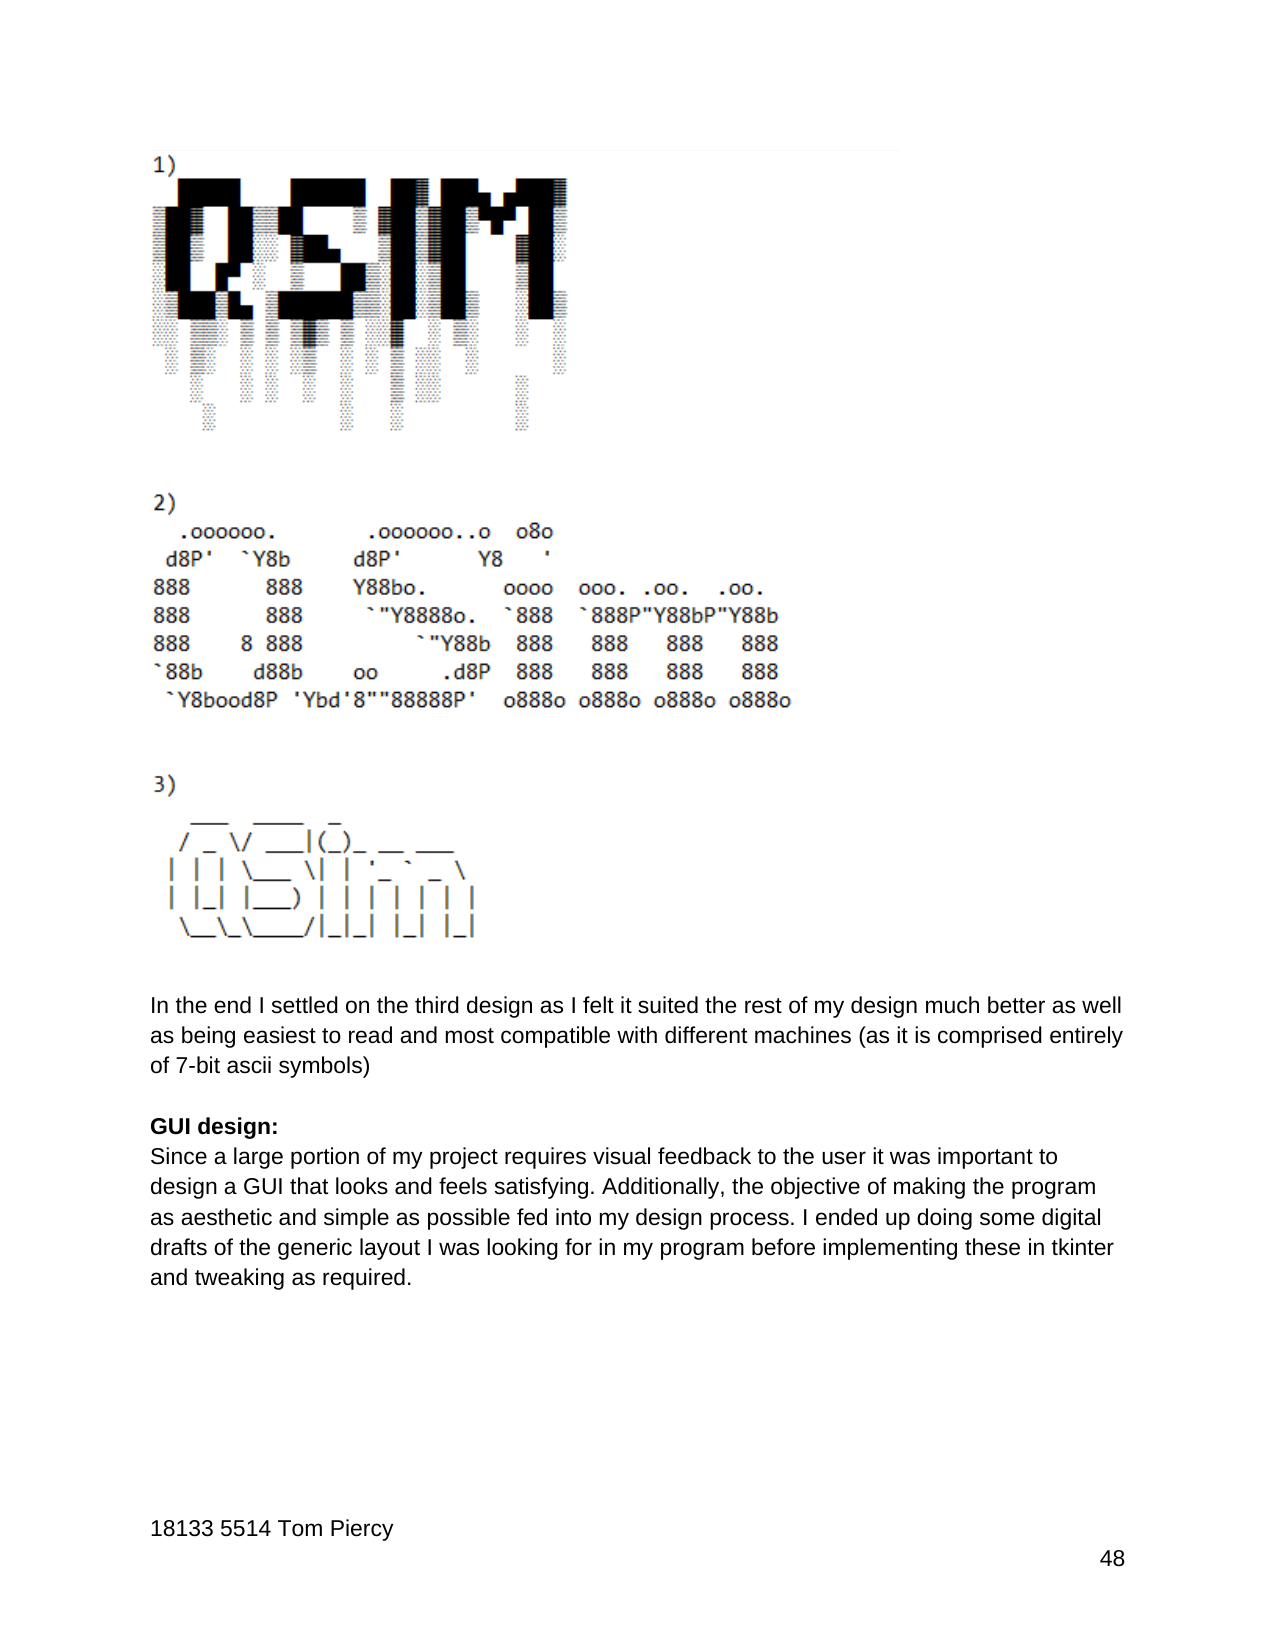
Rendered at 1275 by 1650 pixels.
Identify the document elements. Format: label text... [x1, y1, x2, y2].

text GUI design: [150, 1113, 1125, 1139]
picture [150, 150, 901, 958]
text In the end I settled on the third design as I felt it suited the rest of my design much better as well as being easiest to read and most compatible with different machines (as it is comprised entirely of 7-bit ascii symbols) [150, 992, 1125, 1079]
text Since a large portion of my project requires visual feedback to the user it was important to design a GUI that looks and feels satisfying. Additionally, the objective of making the program as aesthetic and simple as possible fed into my design process. I ended up doing some digital drafts of the generic layout I was looking for in my program before implementing these in tkinter and tweaking as required. [150, 1143, 1125, 1290]
